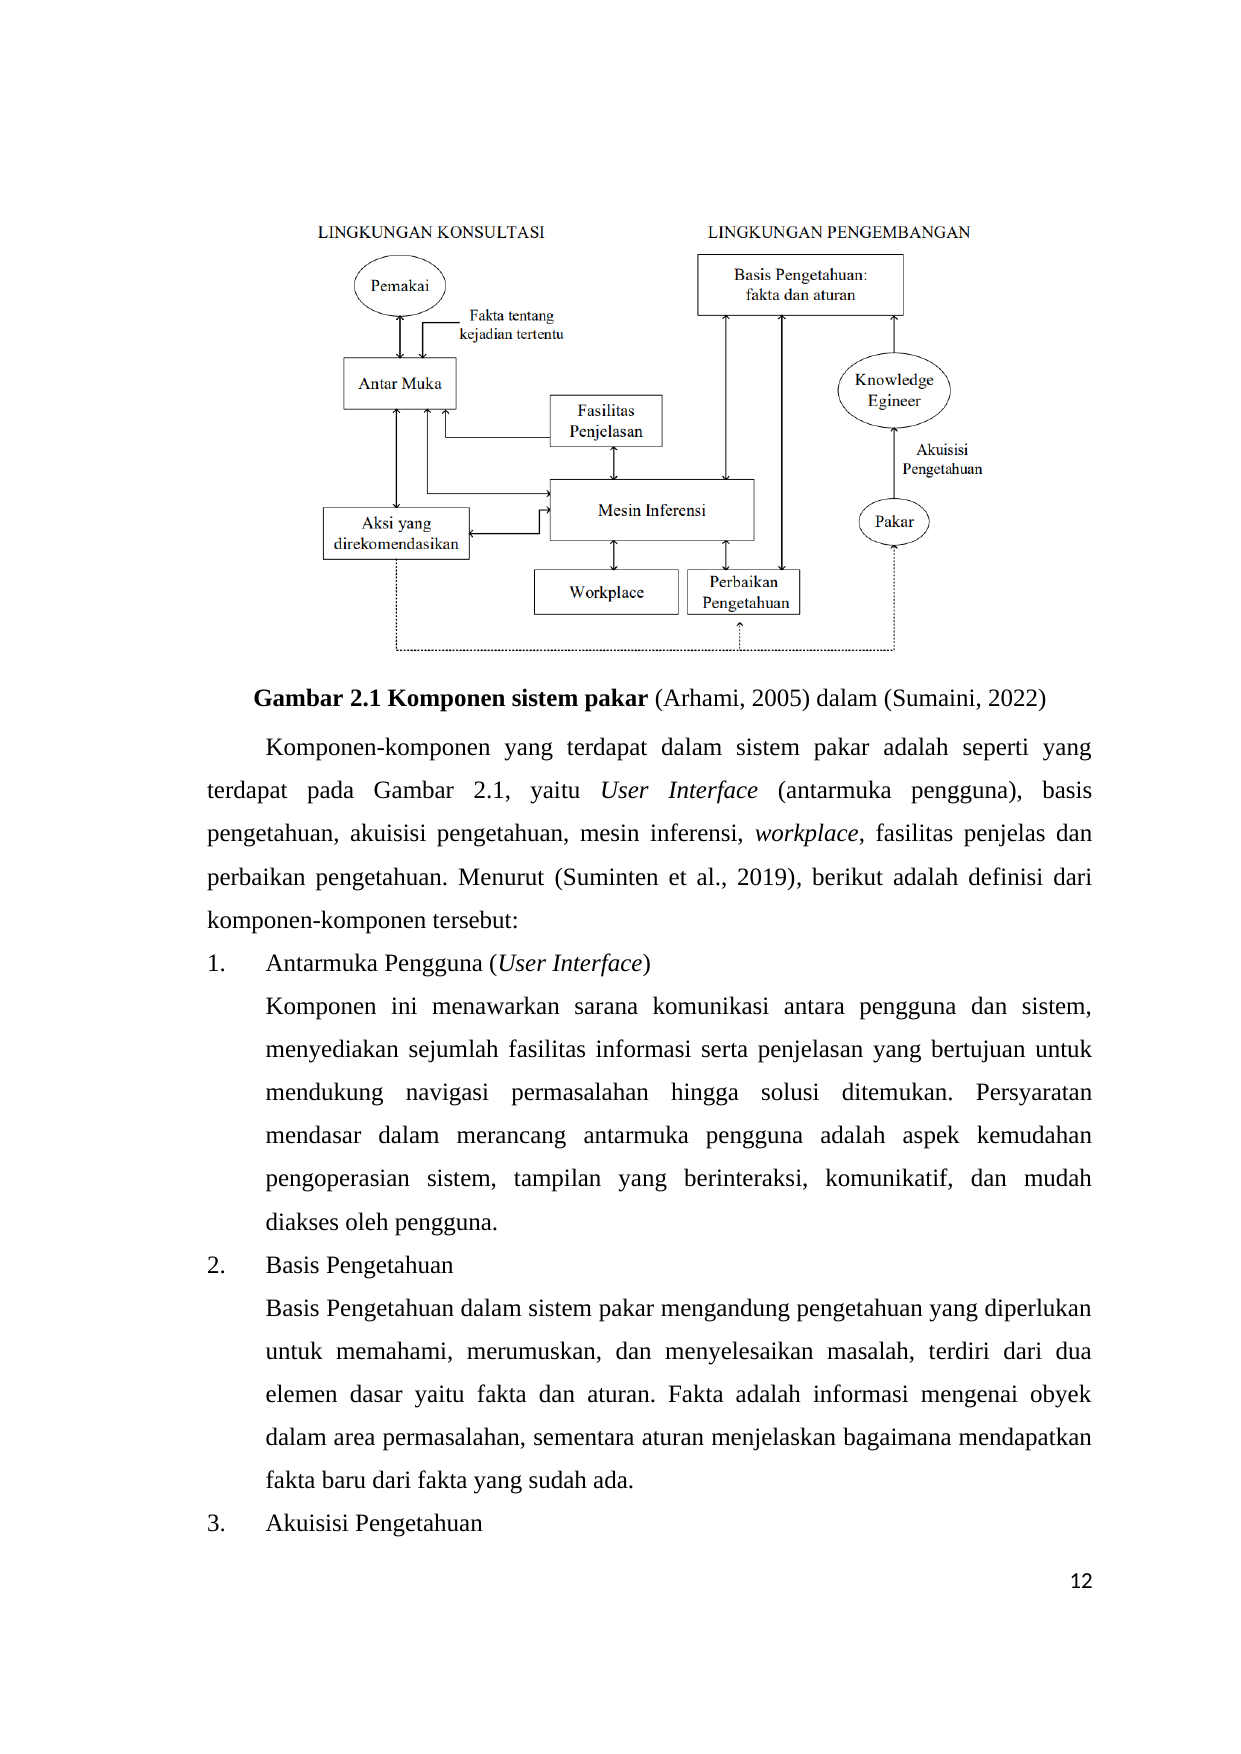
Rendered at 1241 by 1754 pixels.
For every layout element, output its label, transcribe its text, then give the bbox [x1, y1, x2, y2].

picture [311, 206, 988, 669]
text Basis Pengetahuan dalam sistem pakar mengandung pengetahuan yang diperlukan untuk memahami, merumuskan, dan menyelesaikan masalah, terdiri dari dua elemen dasar yaitu fakta dan aturan. Fakta adalah informasi mengenai obyek dalam area permasalahan, sementara aturan menjelaskan bagaimana mendapatkan fakta baru dari fakta yang sudah ada. [265, 1293, 1092, 1494]
list Akuisisi Pengetahuan [207, 1508, 1092, 1537]
list Basis Pengetahuan [207, 1250, 1092, 1278]
text Komponen-komponen yang terdapat dalam sistem pakar adalah seperti yang terdapat pada Gambar 2.1, yaitu User Interface (antarmuka pengguna), basis pengetahuan, akuisisi pengetahuan, mesin inferensi, workplace, fasilitas penjelas dan perbaikan pengetahuan. Menurut , berikut adalah definisi dari komponen-komponen tersebut: [207, 732, 1092, 933]
text Gambar .1 Komponen sistem pakar (Arhami, 2005) dalam [207, 683, 1092, 711]
list Antarmuka Pengguna (User Interface) [207, 948, 1092, 977]
text Komponen ini menawarkan sarana komunikasi antara pengguna dan sistem, menyediakan sejumlah fasilitas informasi serta penjelasan yang bertujuan untuk mendukung navigasi permasalahan hingga solusi ditemukan. Persyaratan mendasar dalam merancang antarmuka pengguna adalah aspek kemudahan pengoperasian sistem, tampilan yang berinteraksi, komunikatif, dan mudah diakses oleh pengguna. [265, 991, 1092, 1235]
